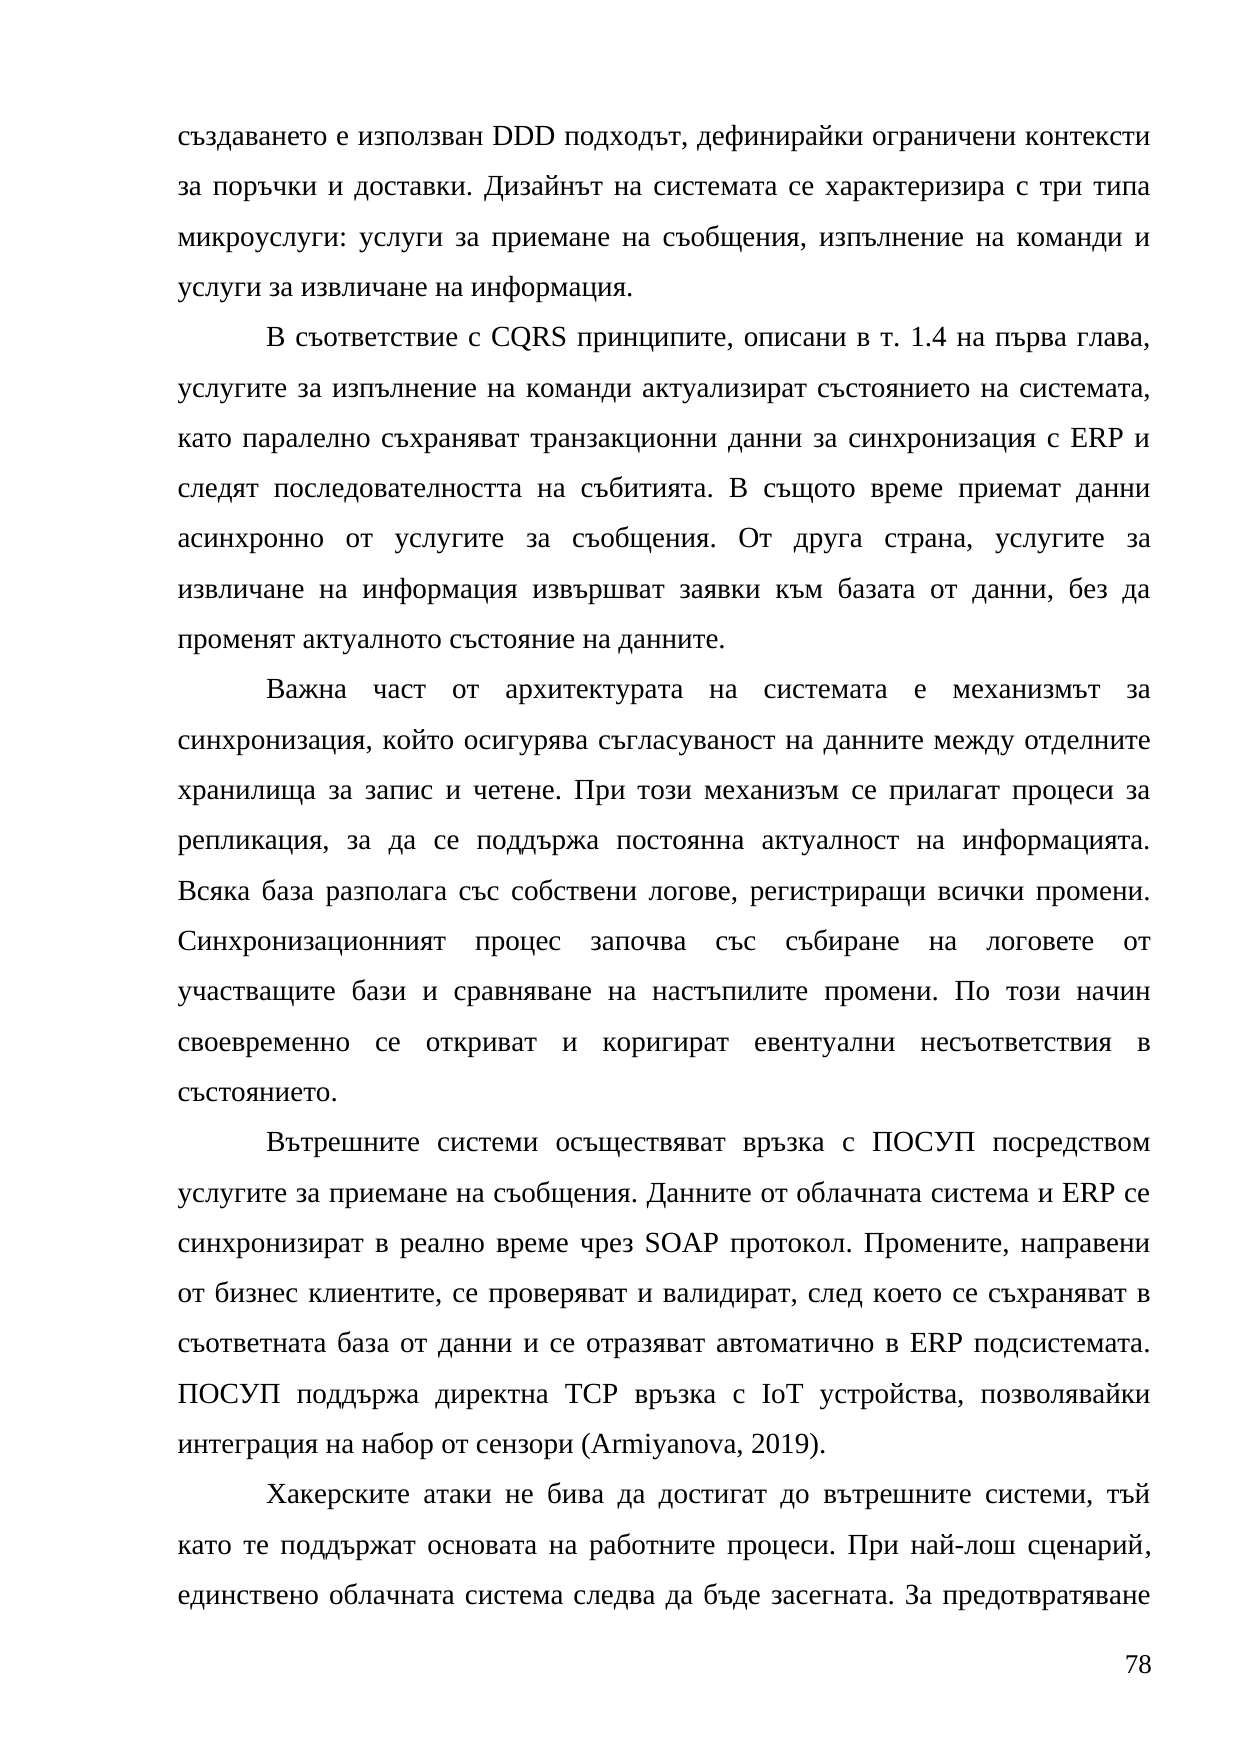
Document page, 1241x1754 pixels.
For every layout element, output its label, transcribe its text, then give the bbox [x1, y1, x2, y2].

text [177, 1477, 1152, 1611]
text В съответствие с CQRS принципите, описани в т. 1.4 на първа глава, услугите за изпълнение на команди актуализират състоянието на системата, като паралелно съхраняват транзакционни данни за синхронизация с ERP и следят последователността на събитията. В същото време приемат данни асинхронно от услугите за съобщения. От друга страна, услугите за извличане на информация извършват заявки към базата от данни, без да променят актуалното състояние на данните. [177, 319, 1152, 655]
text Важна част от архитектурата на системата е механизмът за синхронизация, който осигурява съгласуваност на данните между отделните хранилища за запис и четене. При този механизъм се прилагат процеси за репликация, за да се поддържа постоянна актуалност на информацията. Всяка база разполага със собствени логове, регистриращи всички промени. Синхронизационният процес започва със събиране на логовете от участващите бази и сравняване на настъпилите промени. По този начин своевременно се откриват и коригират евентуални несъответствия в състоянието. [177, 672, 1152, 1108]
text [177, 118, 1152, 303]
text Вътрешните системи осъществяват връзка с ПОСУП посредством услугите за приемане на съобщения. Данните от облачната система и ERP се синхронизират в реално време чрез SOAP протокол. Промените, направени от бизнес клиентите, се проверяват и валидират, след което се съхраняват в съответната база от данни и се отразяват автоматично в ERP подсистемата. ПОСУП поддържа директна TCP връзка с IoT устройства, позволявайки интеграция на набор от сензори (Armiyanova, 2019). [177, 1124, 1152, 1460]
